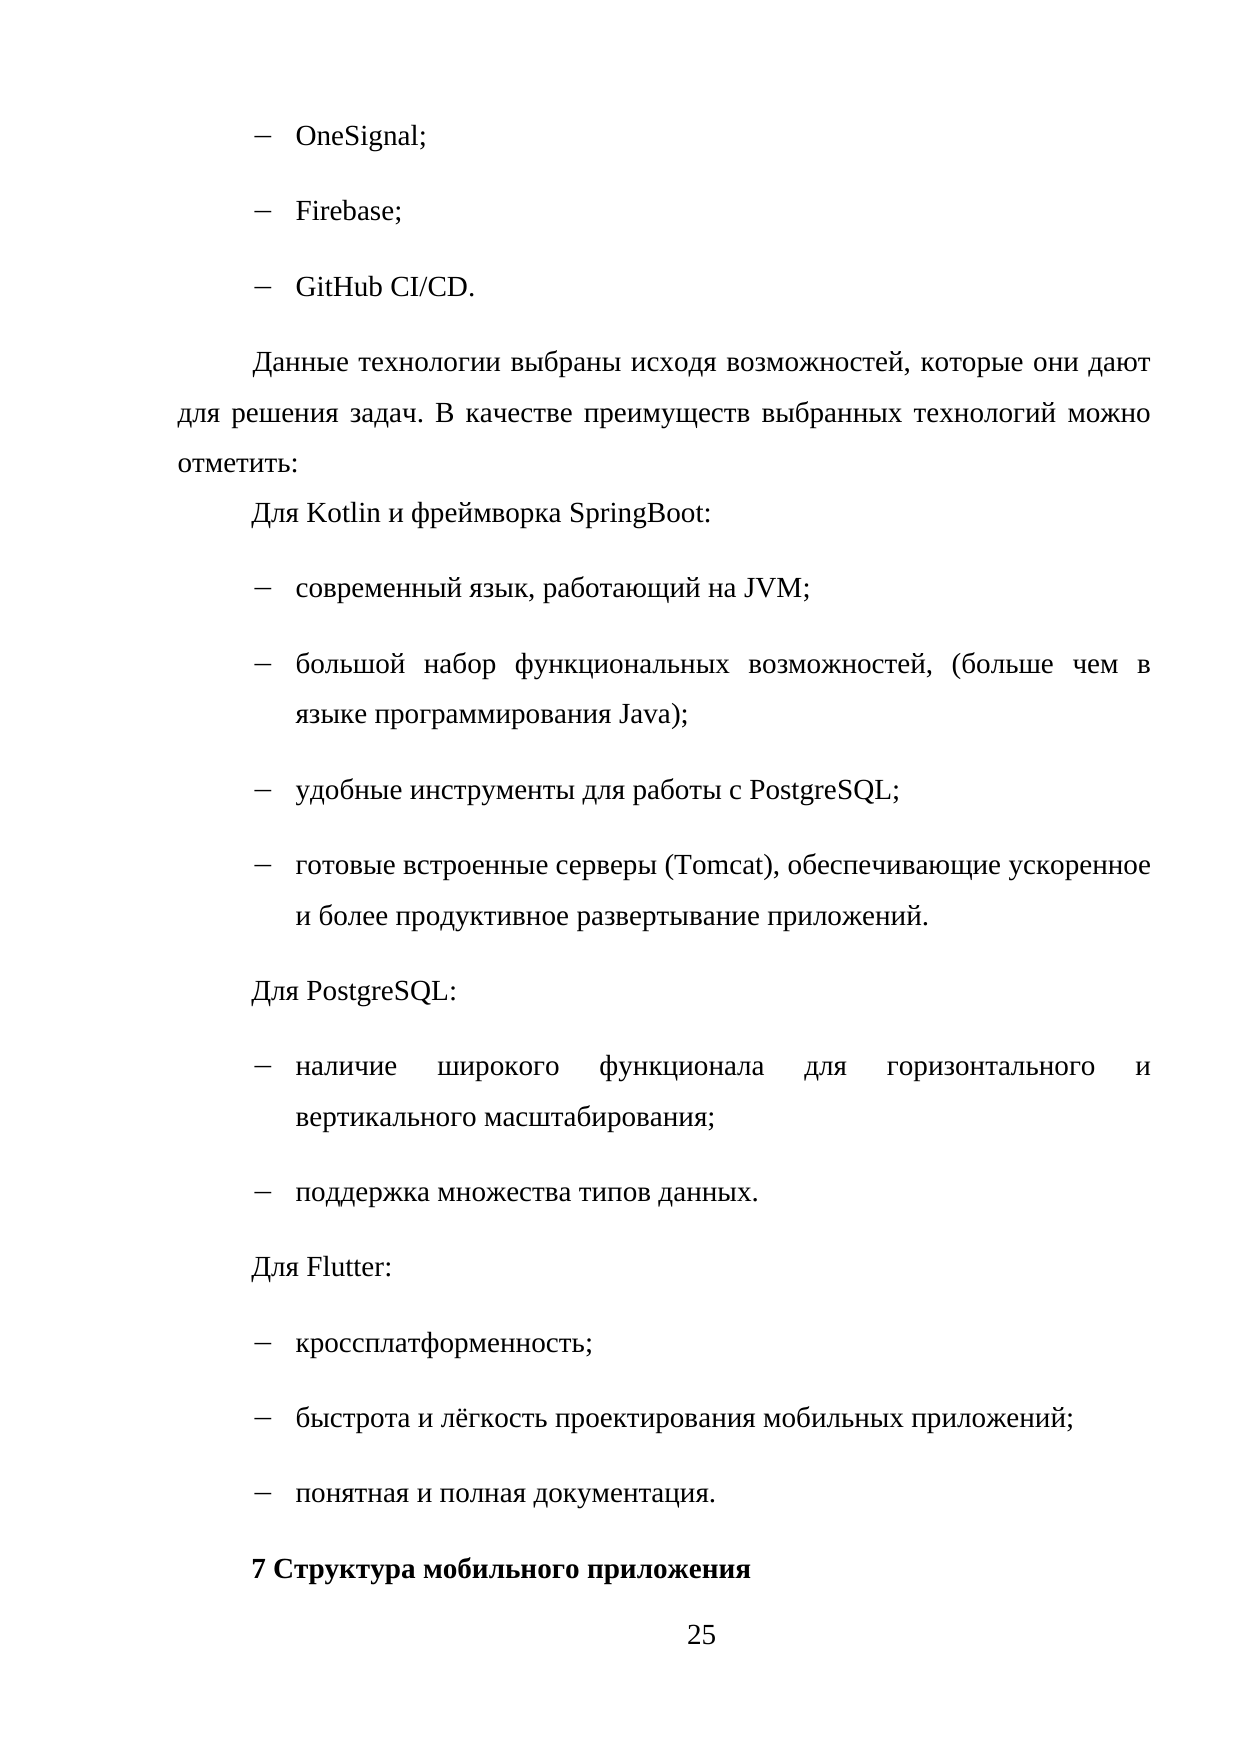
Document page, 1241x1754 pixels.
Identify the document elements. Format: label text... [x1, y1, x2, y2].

text Структура мобильного приложения [251, 1551, 1152, 1584]
text современный язык, работающий на JVM; [251, 571, 1152, 604]
text Для Kotlin и фреймворка SpringBoot: [177, 495, 1152, 529]
text понятная и полная документация. [251, 1476, 1152, 1509]
text GitHub CI/CD. [251, 269, 1152, 303]
text поддержка множества типов данных. [251, 1174, 1152, 1208]
text Для Flutter: [177, 1249, 1152, 1283]
text Для PostgreSQL: [177, 973, 1152, 1006]
text быстрота и лёгкость проектирования мобильных приложений; [251, 1400, 1152, 1434]
text большой набор функциональных возможностей, (больше чем в языке программирования Java); [251, 646, 1152, 730]
text Данные технологии выбраны исходя возможностей, которые они дают для решения задач. В качестве преимуществ выбранных технологий можно отметить: [177, 344, 1152, 478]
text наличие широкого функционала для горизонтального и вертикального масштабирования; [251, 1048, 1152, 1132]
text Firebase; [251, 193, 1152, 227]
text OneSignal; [251, 118, 1152, 152]
text удобные инструменты для работы с PostgreSQL; [251, 772, 1152, 805]
text готовые встроенные серверы (Tomcat), обеспечивающие ускоренное и более продуктивное развертывание приложений. [251, 847, 1152, 931]
text кроссплатформенность; [251, 1325, 1152, 1358]
